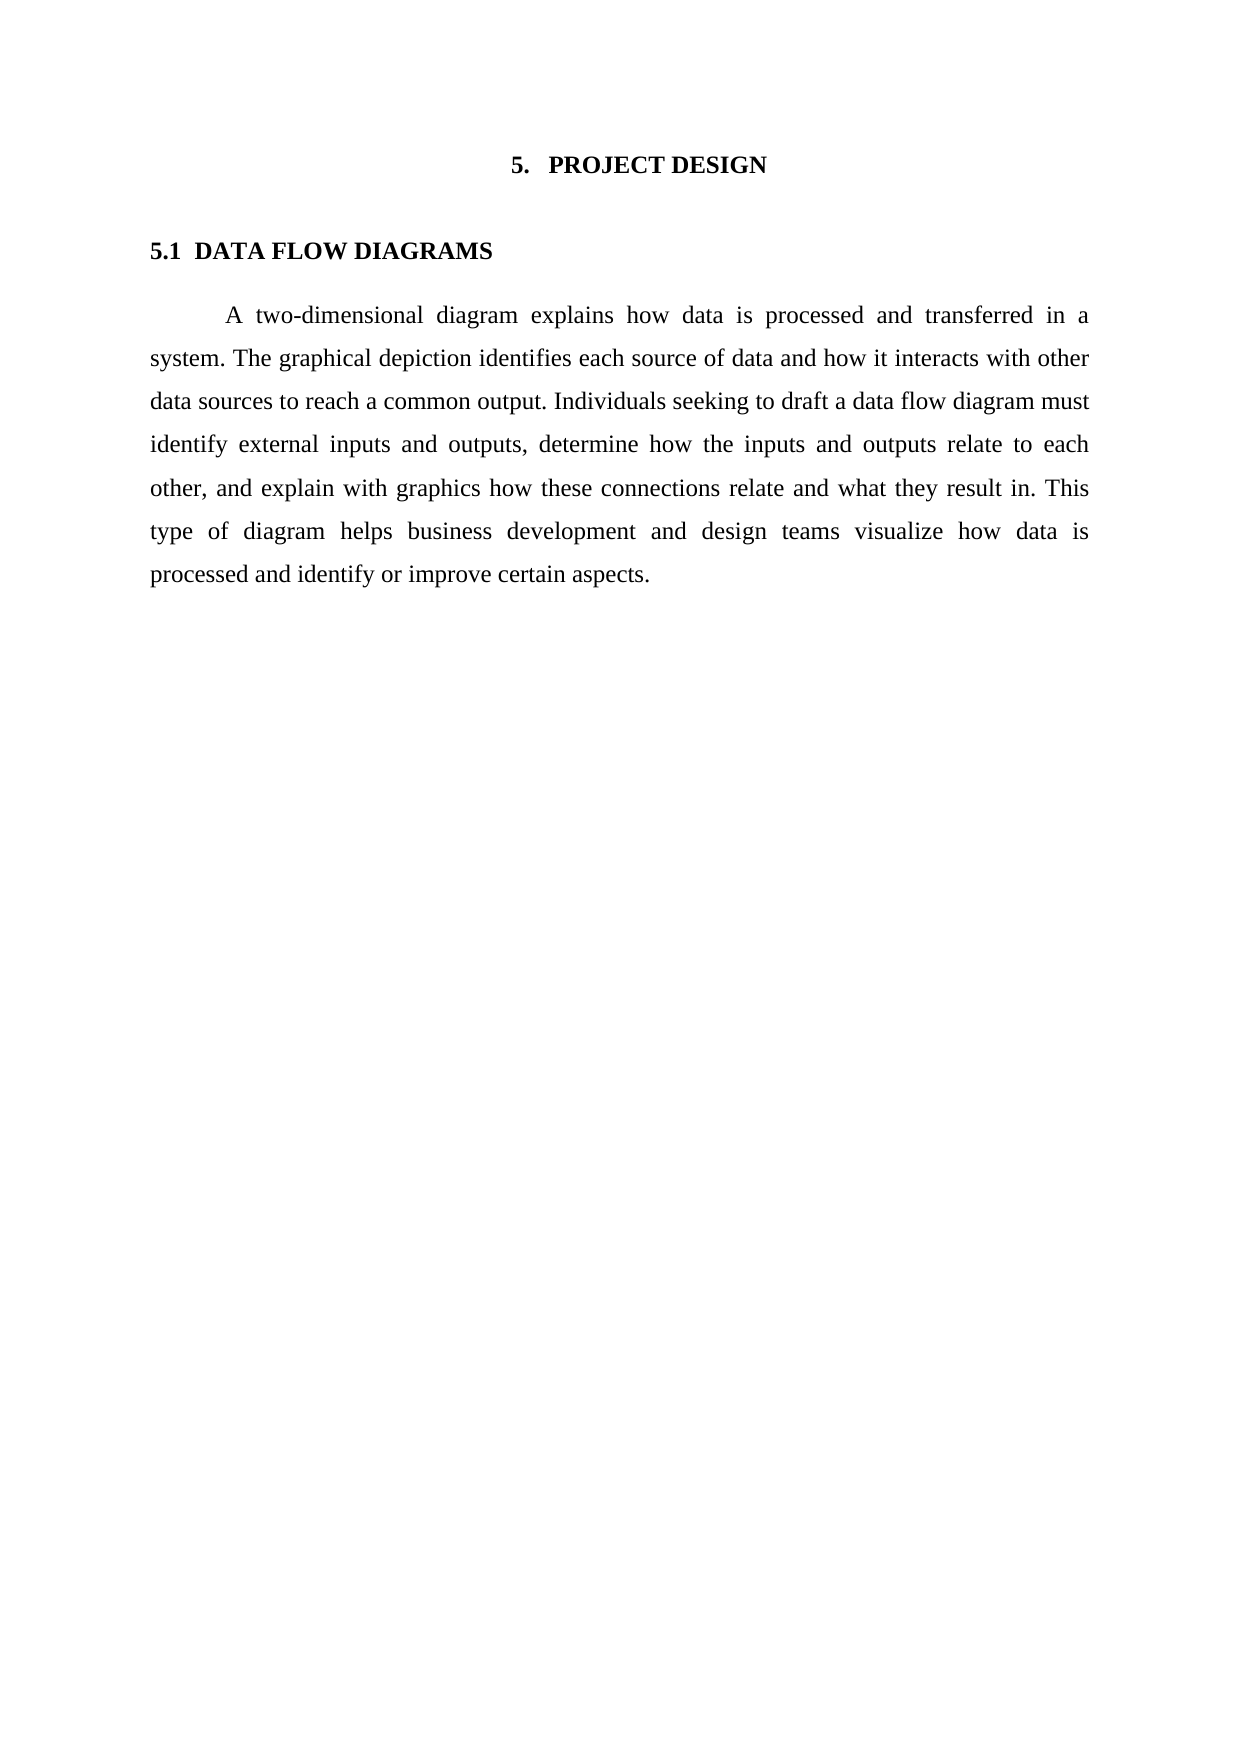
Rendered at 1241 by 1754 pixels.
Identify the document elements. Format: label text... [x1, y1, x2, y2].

list PROJECT DESIGN [187, 150, 1090, 179]
list DATA FLOW DIAGRAMS [150, 236, 1090, 265]
text A two-dimensional diagram explains how data is processed and transferred in a system. The graphical depiction identifies each source of data and how it interacts with other data sources to reach a common output. Individuals seeking to draft a data flow diagram must identify external inputs and outputs, determine how the inputs and outputs relate to each other, and explain with graphics how these connections relate and what they result in. This type of diagram helps business development and design teams visualize how data is processed and identify or improve certain aspects. [150, 300, 1090, 588]
